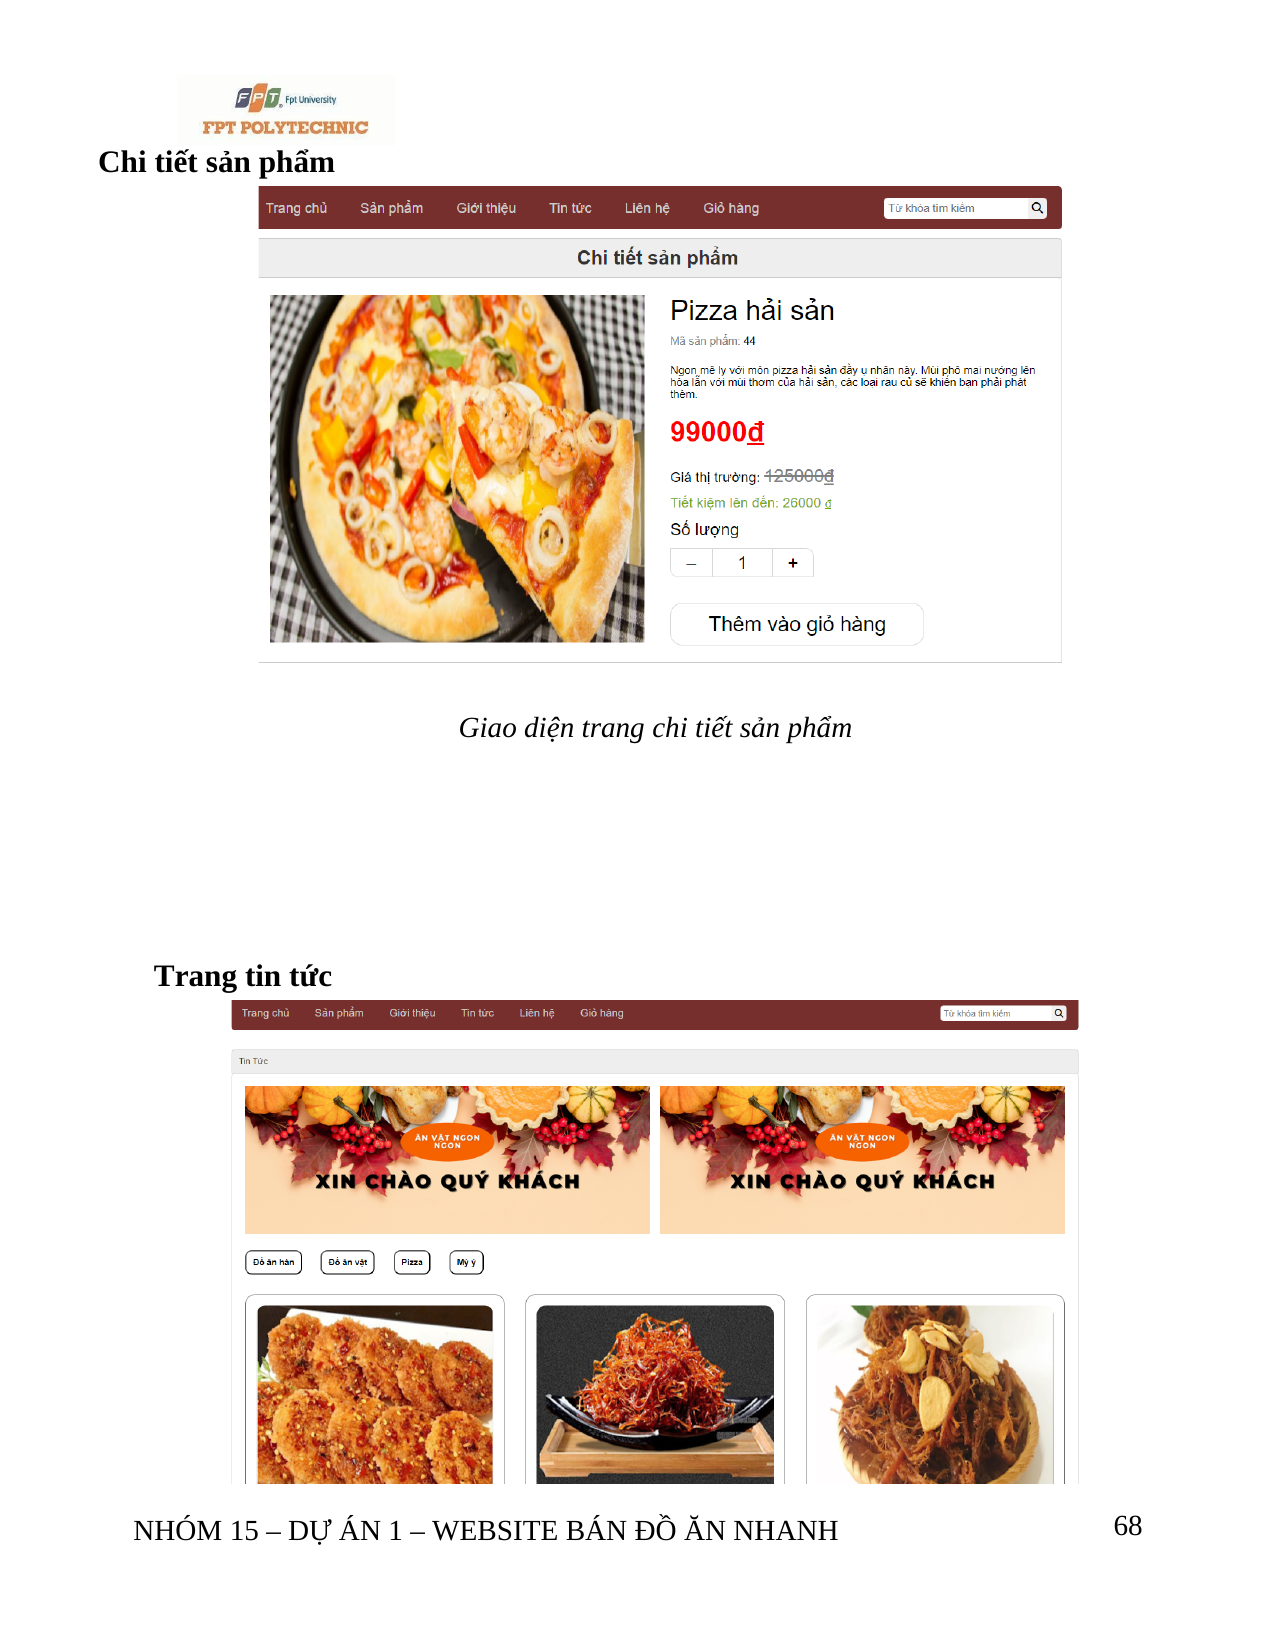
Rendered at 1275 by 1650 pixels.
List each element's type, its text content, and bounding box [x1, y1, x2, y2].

subtitle Chi tiết sản phẩm [98, 144, 1198, 180]
subtitle Trang tin tức [154, 957, 1198, 993]
picture [258, 186, 1070, 664]
picture [231, 1000, 1079, 1484]
picture [177, 75, 395, 144]
